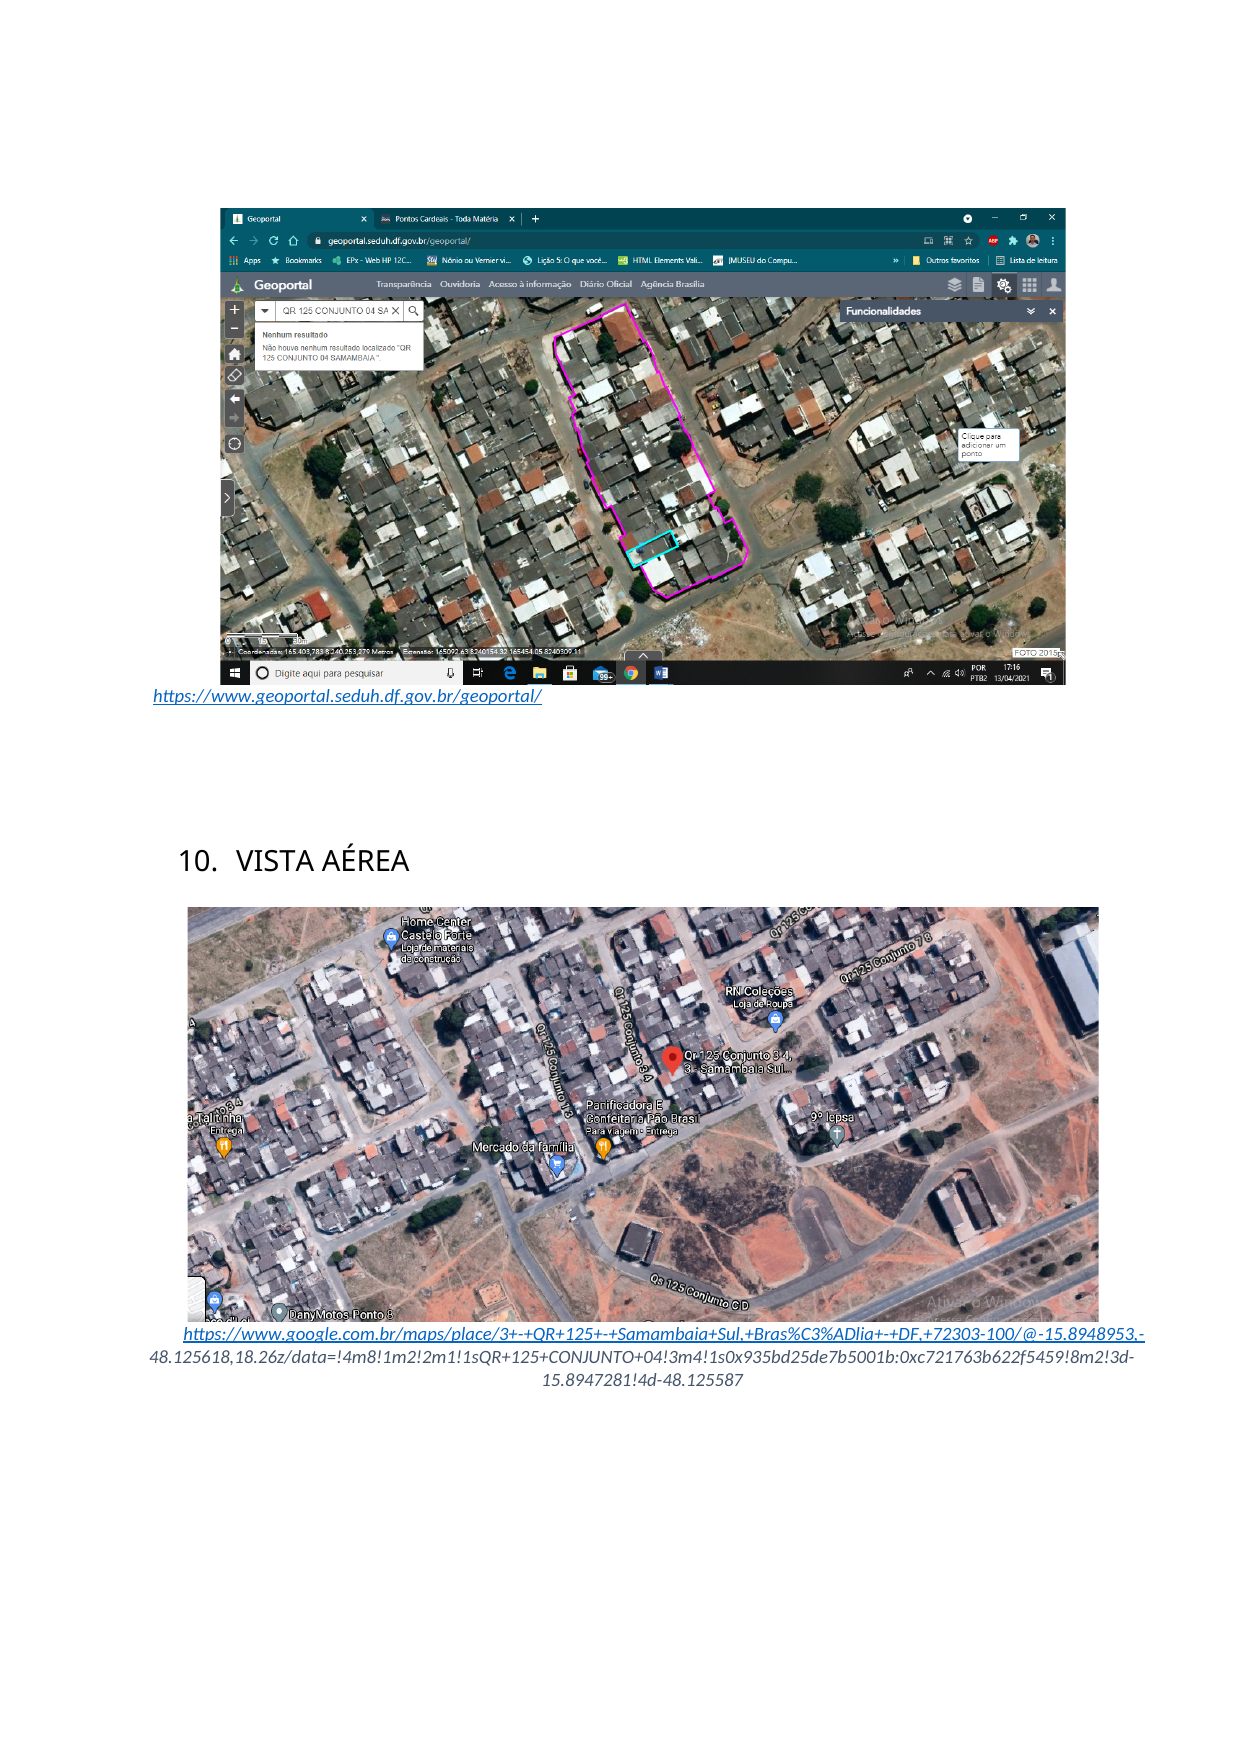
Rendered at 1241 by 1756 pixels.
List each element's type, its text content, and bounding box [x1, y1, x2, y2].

picture [187, 907, 1099, 1322]
text https://www.google.com.br/maps/place/3+-+QR+125+-+Samambaia+Sul,+Bras%C3%ADlia+-+DF,+72303-100/@-15.8948953,- 48.125618,18.26z/data=!4m8!1m2!2m1!1sQR+125+CONJUNTO+04!3m4!1s0x935bd25de7b5001b:0xc721763b622f5459!8m2!3d-15.8947281!4d-48.125587 [106, 1322, 1180, 1391]
picture [220, 208, 1066, 685]
subtitle VISTA AÉREA [177, 840, 1180, 880]
text https://www.geoportal.seduh.df.gov.br/geoportal/ [106, 684, 1180, 707]
